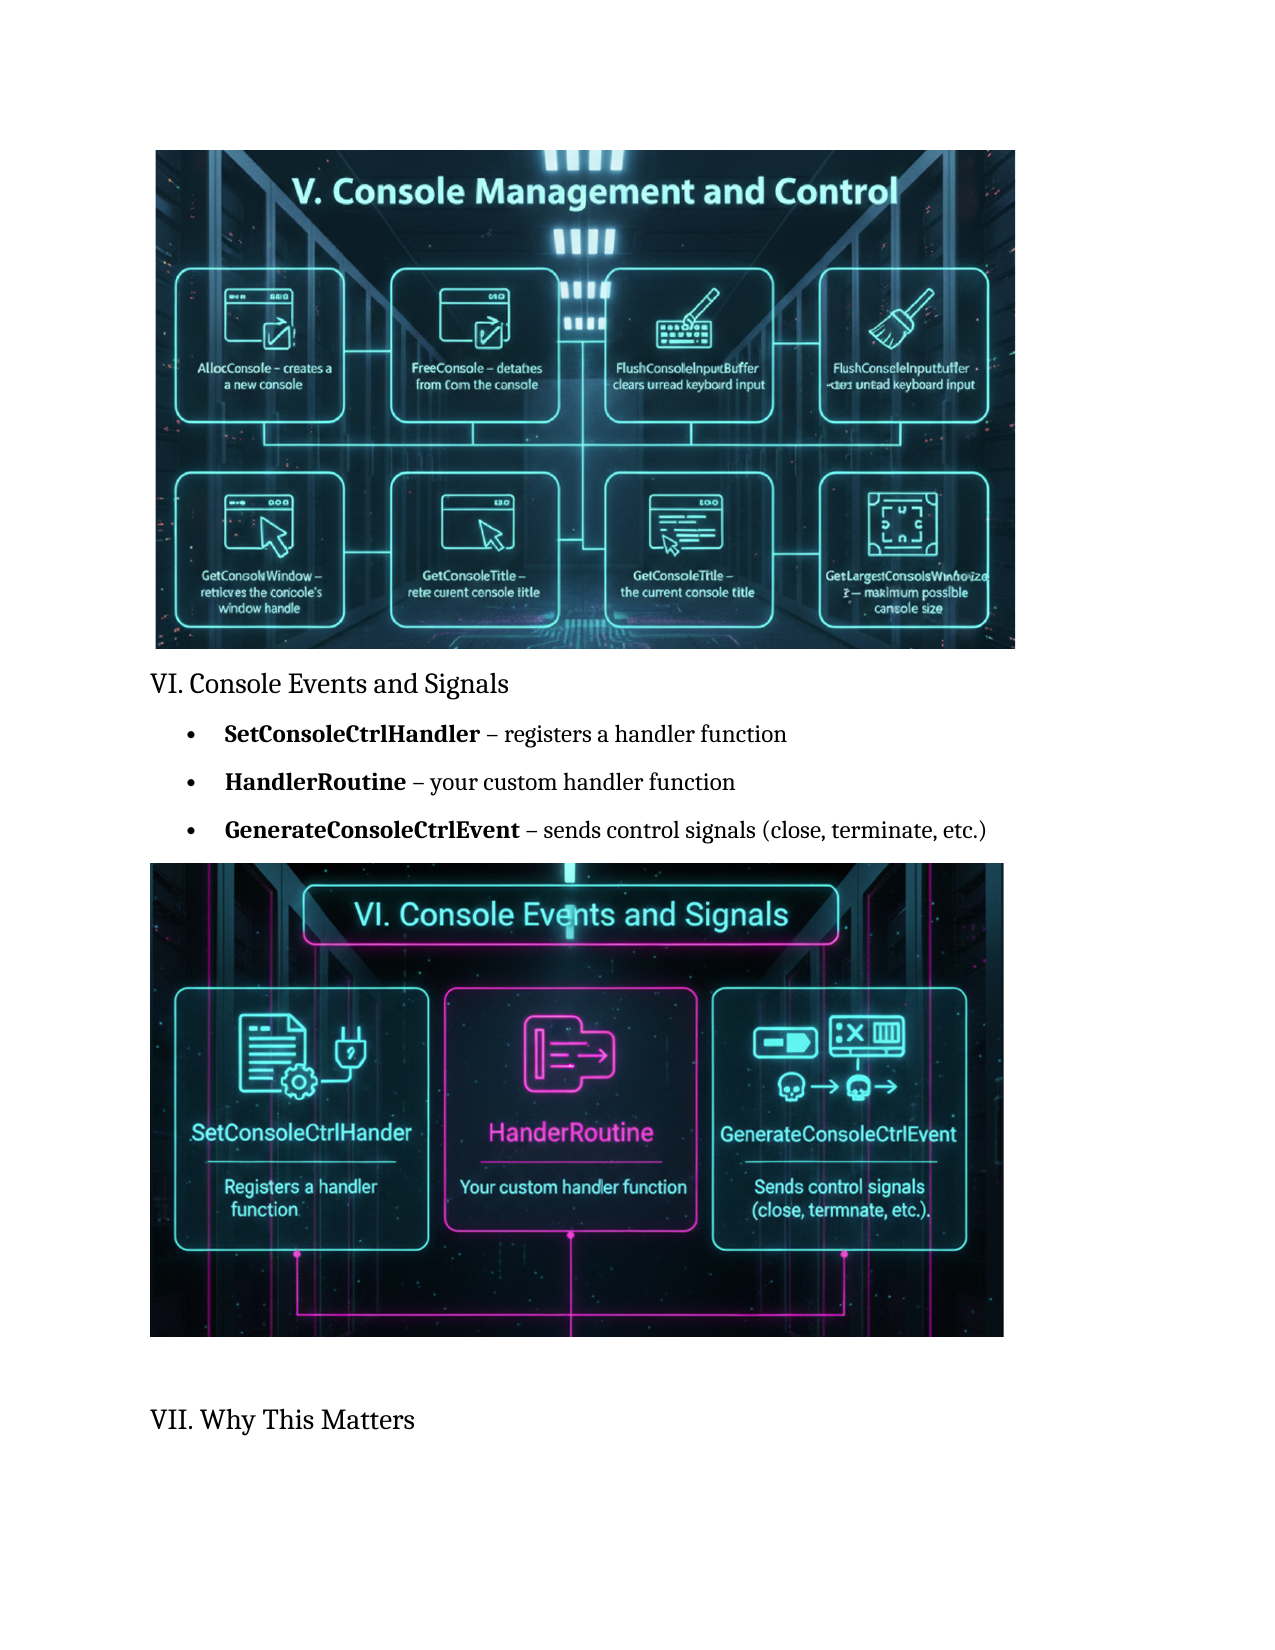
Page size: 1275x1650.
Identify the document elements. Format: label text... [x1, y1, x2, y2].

list GenerateConsoleCtrlEvent – sends control signals (close, terminate, etc.) [187, 816, 1125, 844]
picture [155, 150, 1016, 649]
list SetConsoleCtrlHandler – registers a handler function [187, 720, 1125, 749]
picture [150, 863, 1004, 1337]
list HandlerRoutine – your custom handler function [187, 768, 1125, 797]
text VII. Why This Matters [150, 1403, 1125, 1436]
text VI. Console Events and Signals [150, 668, 1125, 701]
